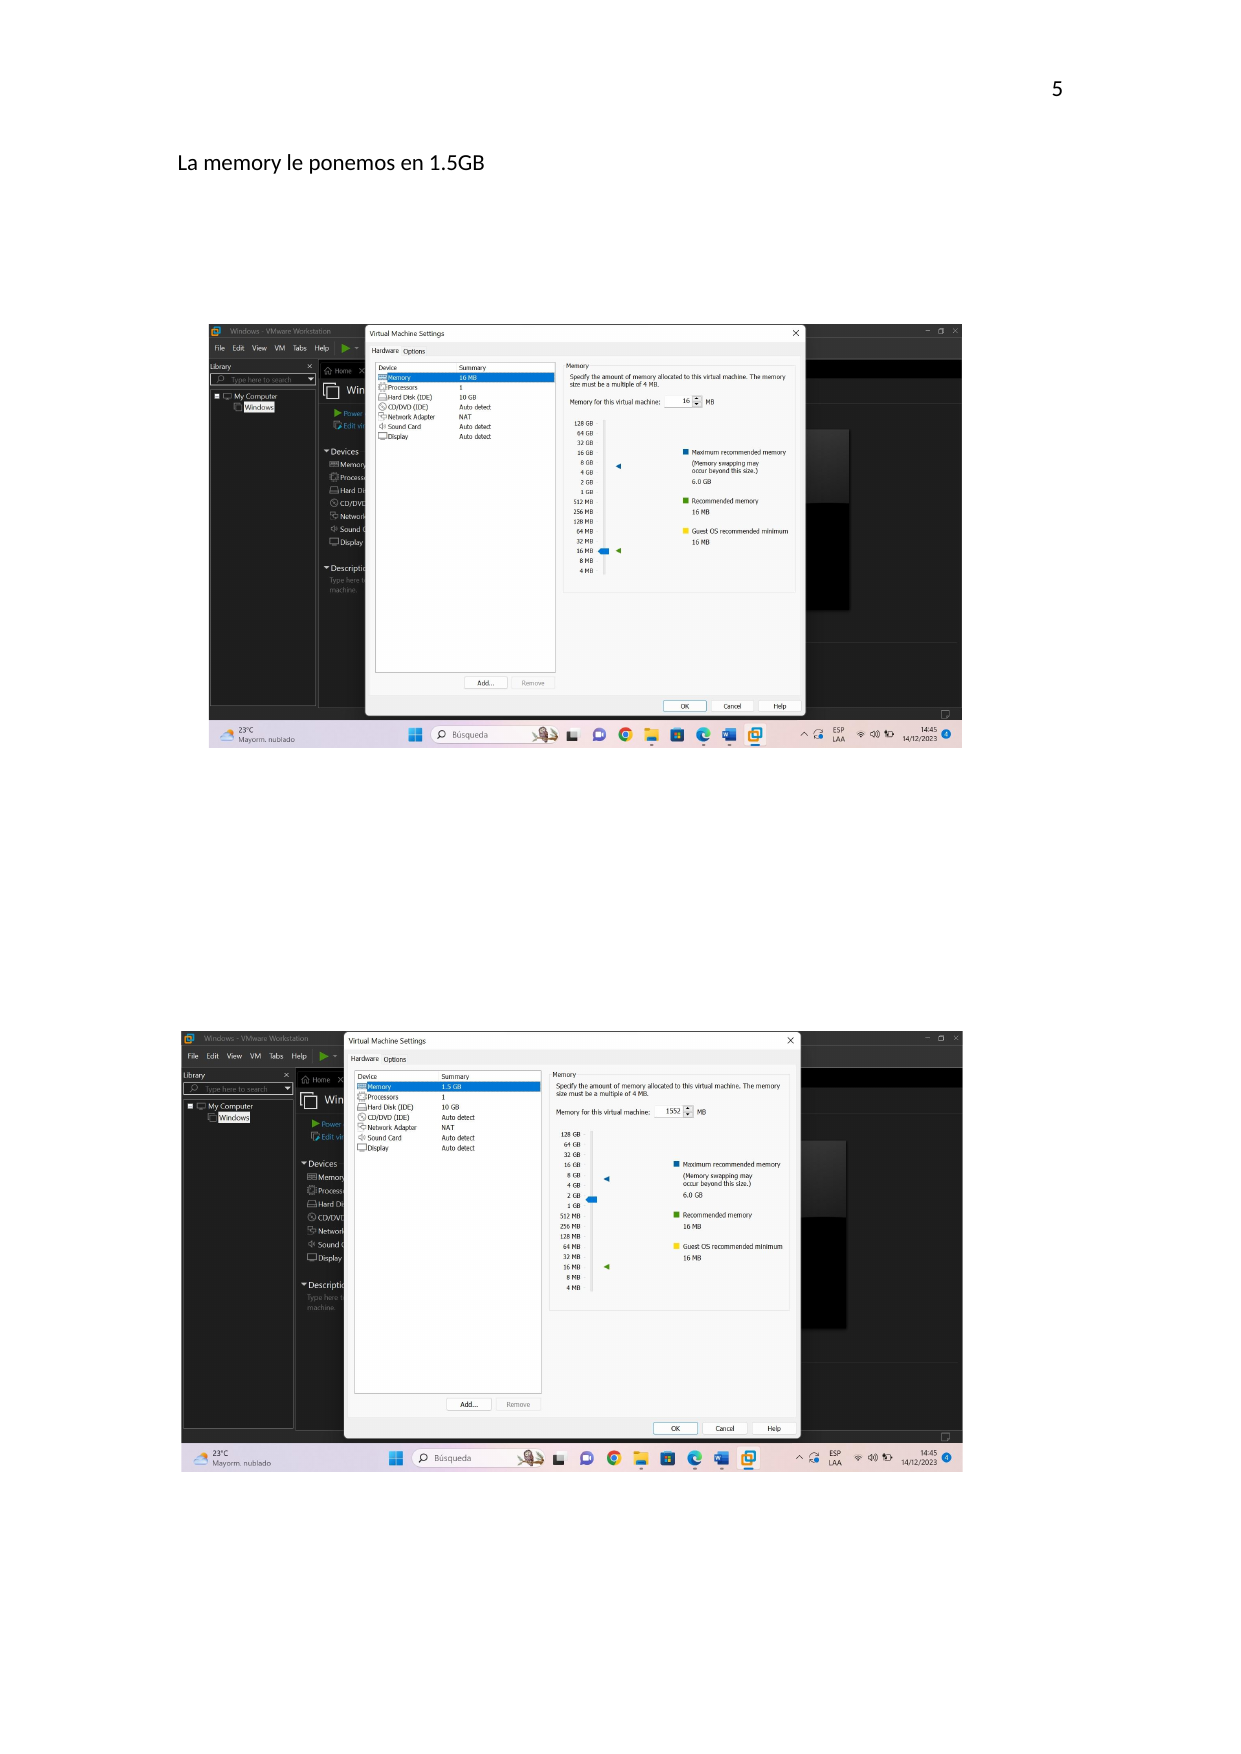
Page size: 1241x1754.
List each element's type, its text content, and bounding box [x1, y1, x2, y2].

text La memory le ponemos en 1.5GB [177, 148, 1063, 176]
